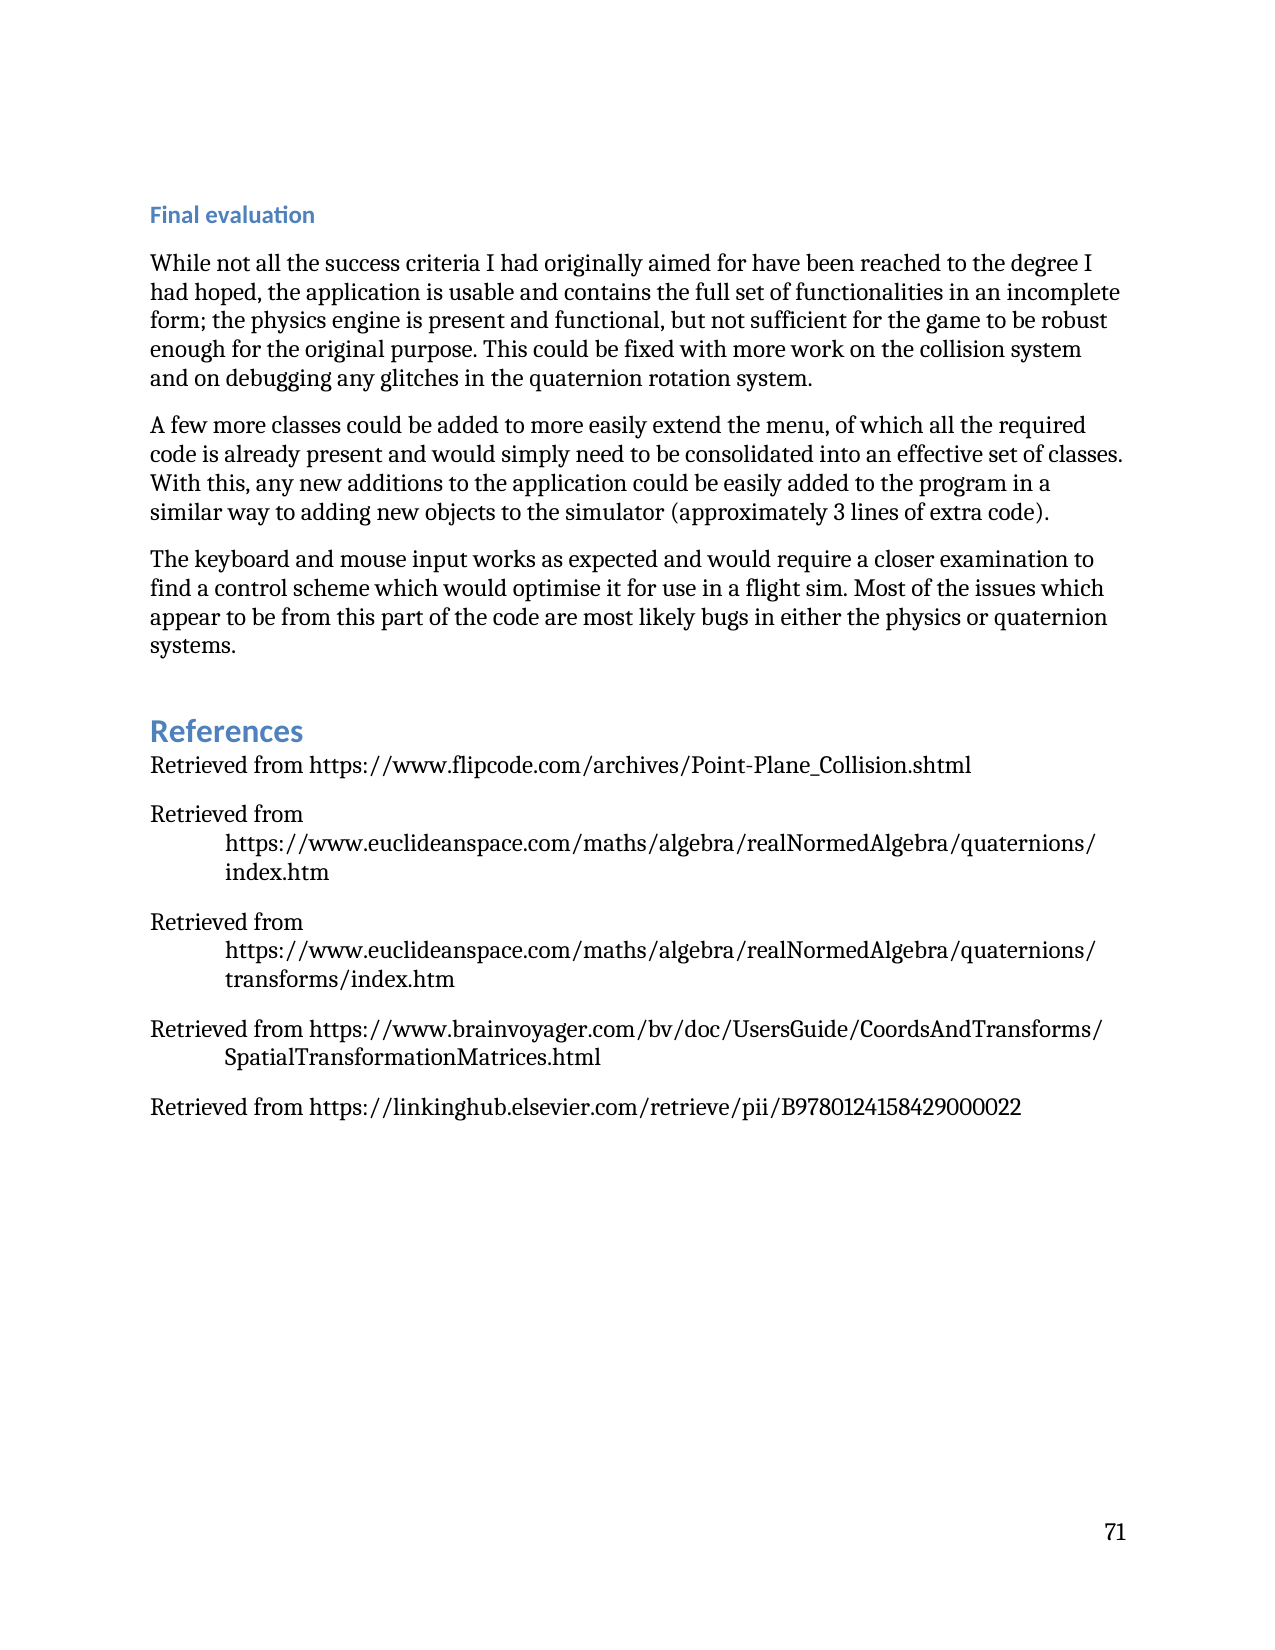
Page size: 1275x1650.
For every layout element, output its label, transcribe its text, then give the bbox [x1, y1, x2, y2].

text While not all the success criteria I had originally aimed for have been reached to the degree I had hoped, the application is usable and contains the full set of functionalities in an incomplete form; the physics engine is present and functional, but not sufficient for the game to be robust enough for the original purpose. This could be fixed with more work on the collision system and on debugging any glitches in the quaternion rotation system. [150, 249, 1125, 393]
text The keyboard and mouse input works as expected and would require a closer examination to find a control scheme which would optimise it for use in a flight sim. Most of the issues which appear to be from this part of the code are most likely bugs in either the physics or quaternion systems. [150, 545, 1125, 660]
text A few more classes could be added to more easily extend the menu, of which all the required code is already present and would simply need to be consolidated into an effective set of classes. With this, any new additions to the application could be easily added to the program in a similar way to adding new objects to the simulator (approximately 3 lines of extra code). [150, 411, 1125, 526]
subtitle Final evaluation [150, 199, 1125, 230]
